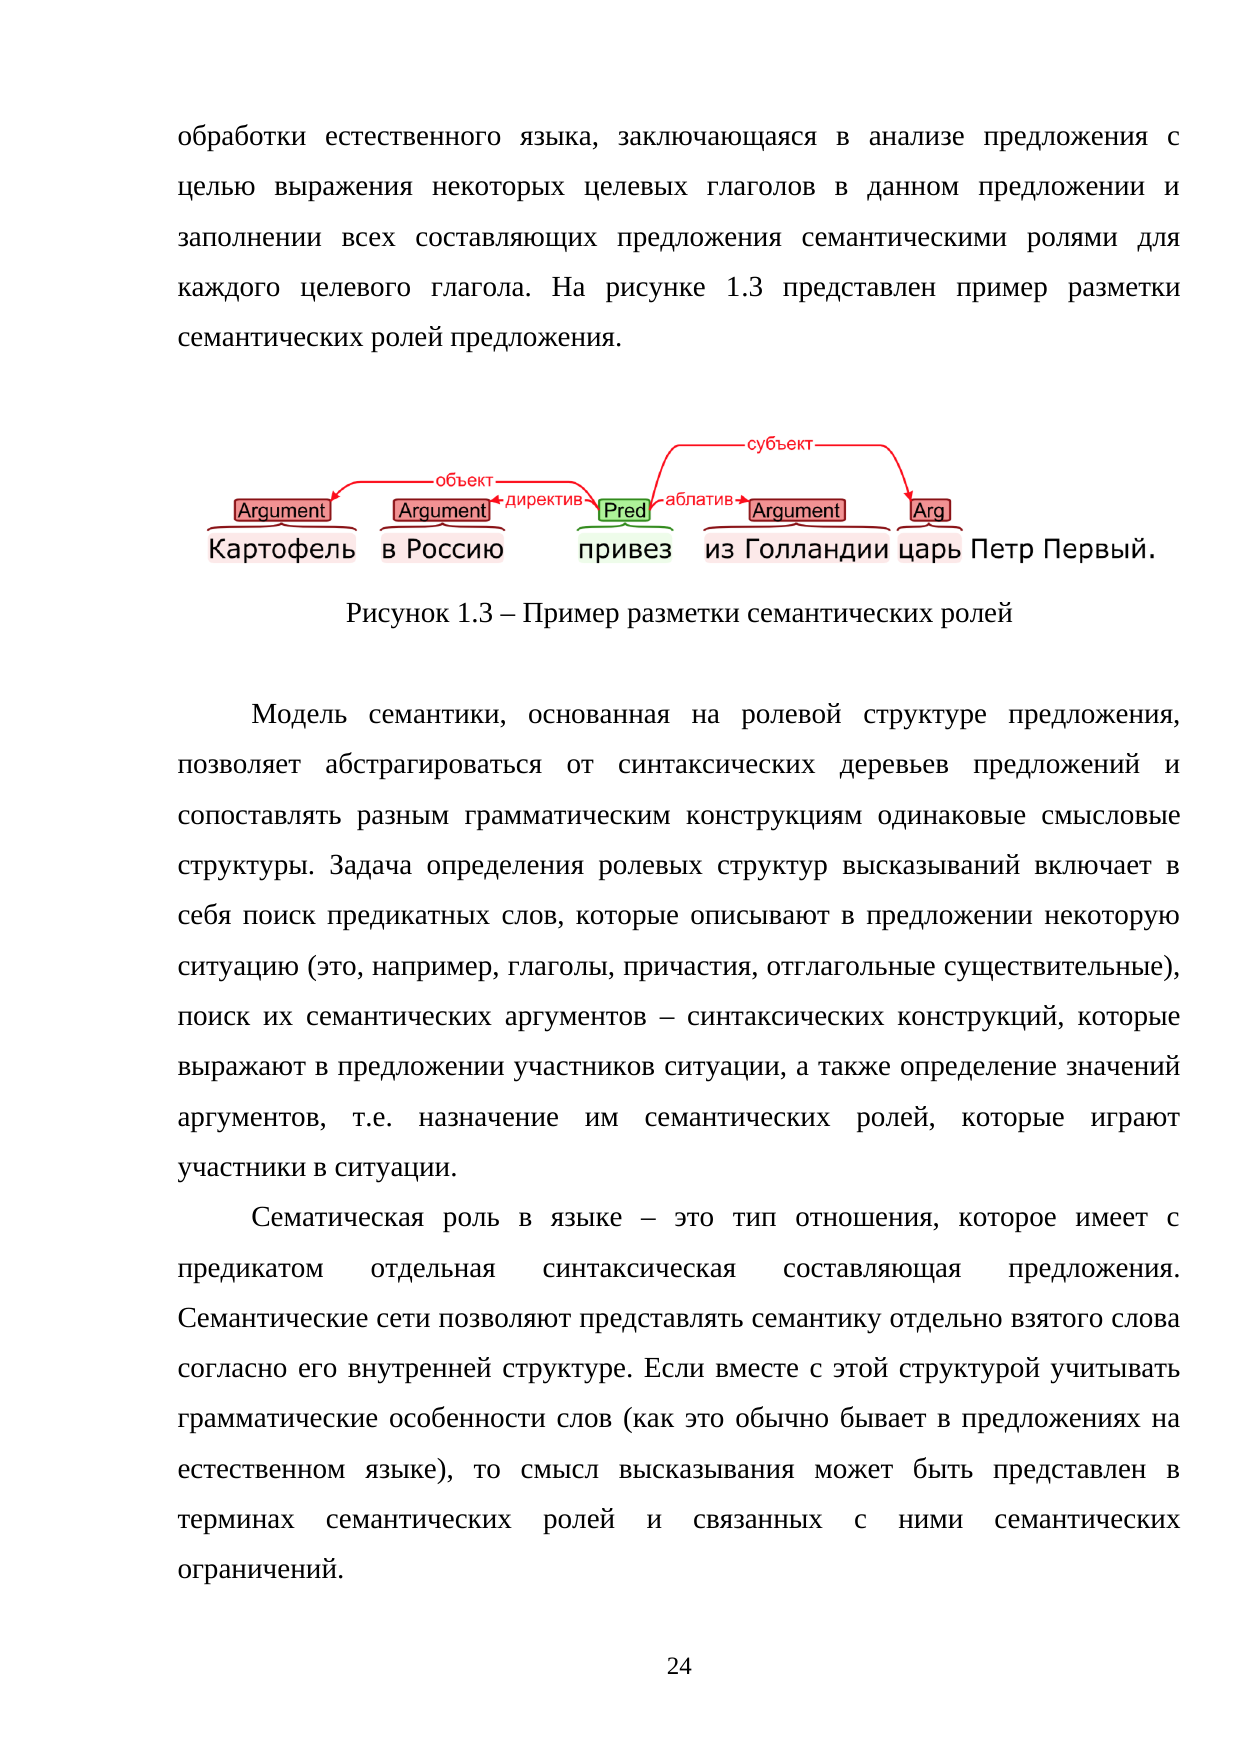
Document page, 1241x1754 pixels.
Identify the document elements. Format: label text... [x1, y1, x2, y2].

text Рисунок 1.3 – Пример разметки семантических ролей [177, 596, 1181, 629]
text Модель семантики, основанная на ролевой структуре предложения, позволяет абстрагироваться от синтаксических деревьев предложений и сопоставлять разным грамматическим конструкциям одинаковые смысловые структуры. Задача определения ролевых структур высказываний включает в себя поиск предикатных слов, которые описывают в предложении некоторую ситуацию (это, например, глаголы, причастия, отглагольные существительные), поиск их семантических аргументов – синтаксических конструкций, которые выражают в предложении участников ситуации, а также определение значений аргументов, т.е. назначение им семантических ролей, которые играют участники в ситуации. [177, 696, 1181, 1183]
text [177, 118, 1181, 353]
picture [177, 420, 1181, 582]
text Сематическая роль в языке – это тип отношения, которое имеет с предикатом отдельная синтаксическая составляющая предложения. Семантические сети позволяют представлять семантику отдельно взятого слова согласно его внутренней структуре. Если вместе с этой структурой учитывать грамматические особенности слов (как это обычно бывает в предложениях на естественном языке), то смысл высказывания может быть представлен в терминах семантических ролей и связанных с ними семантических ограничений. [177, 1199, 1181, 1585]
